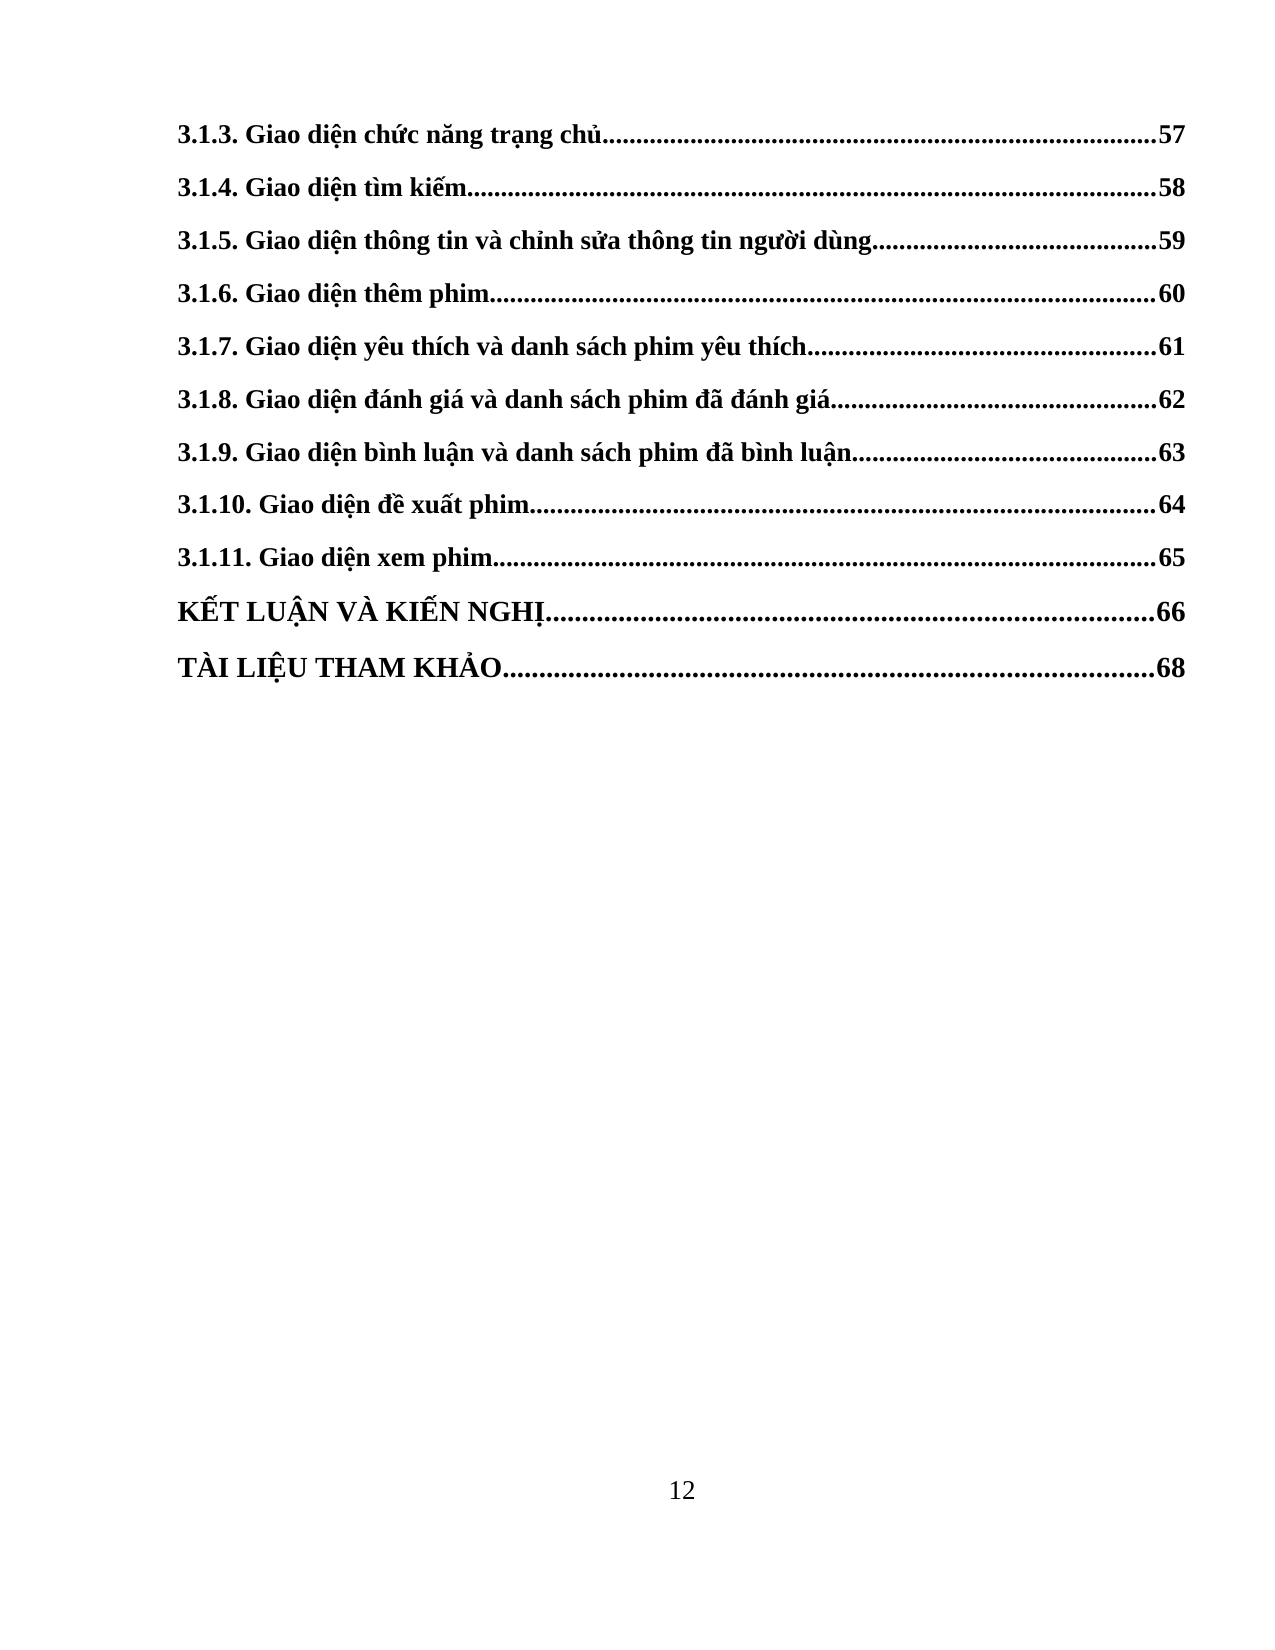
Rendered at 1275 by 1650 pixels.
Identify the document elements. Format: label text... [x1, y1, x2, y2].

text KẾT LUẬN VÀ KIẾN NGHỊ 66 [177, 594, 1186, 628]
text 3.1.10. Giao diện đề xuất phim 64 [177, 488, 1186, 520]
text 3.1.7. Giao diện yêu thích và danh sách phim yêu thích 61 [177, 330, 1186, 361]
text 3.1.5. Giao diện thông tin và chỉnh sửa thông tin người dùng 59 [177, 224, 1186, 255]
text 3.1.11. Giao diện xem phim 65 [177, 541, 1186, 573]
text TÀI LIỆU THAM KHẢO 68 [177, 650, 1186, 684]
text 3.1.9. Giao diện bình luận và danh sách phim đã bình luận 63 [177, 436, 1186, 467]
text 3.1.8. Giao diện đánh giá và danh sách phim đã đánh giá 62 [177, 383, 1186, 414]
text 3.1.6. Giao diện thêm phim 60 [177, 277, 1186, 308]
text 3.1.3. Giao diện chức năng trạng chủ 57 [177, 118, 1186, 149]
text 3.1.4. Giao diện tìm kiếm 58 [177, 171, 1186, 202]
